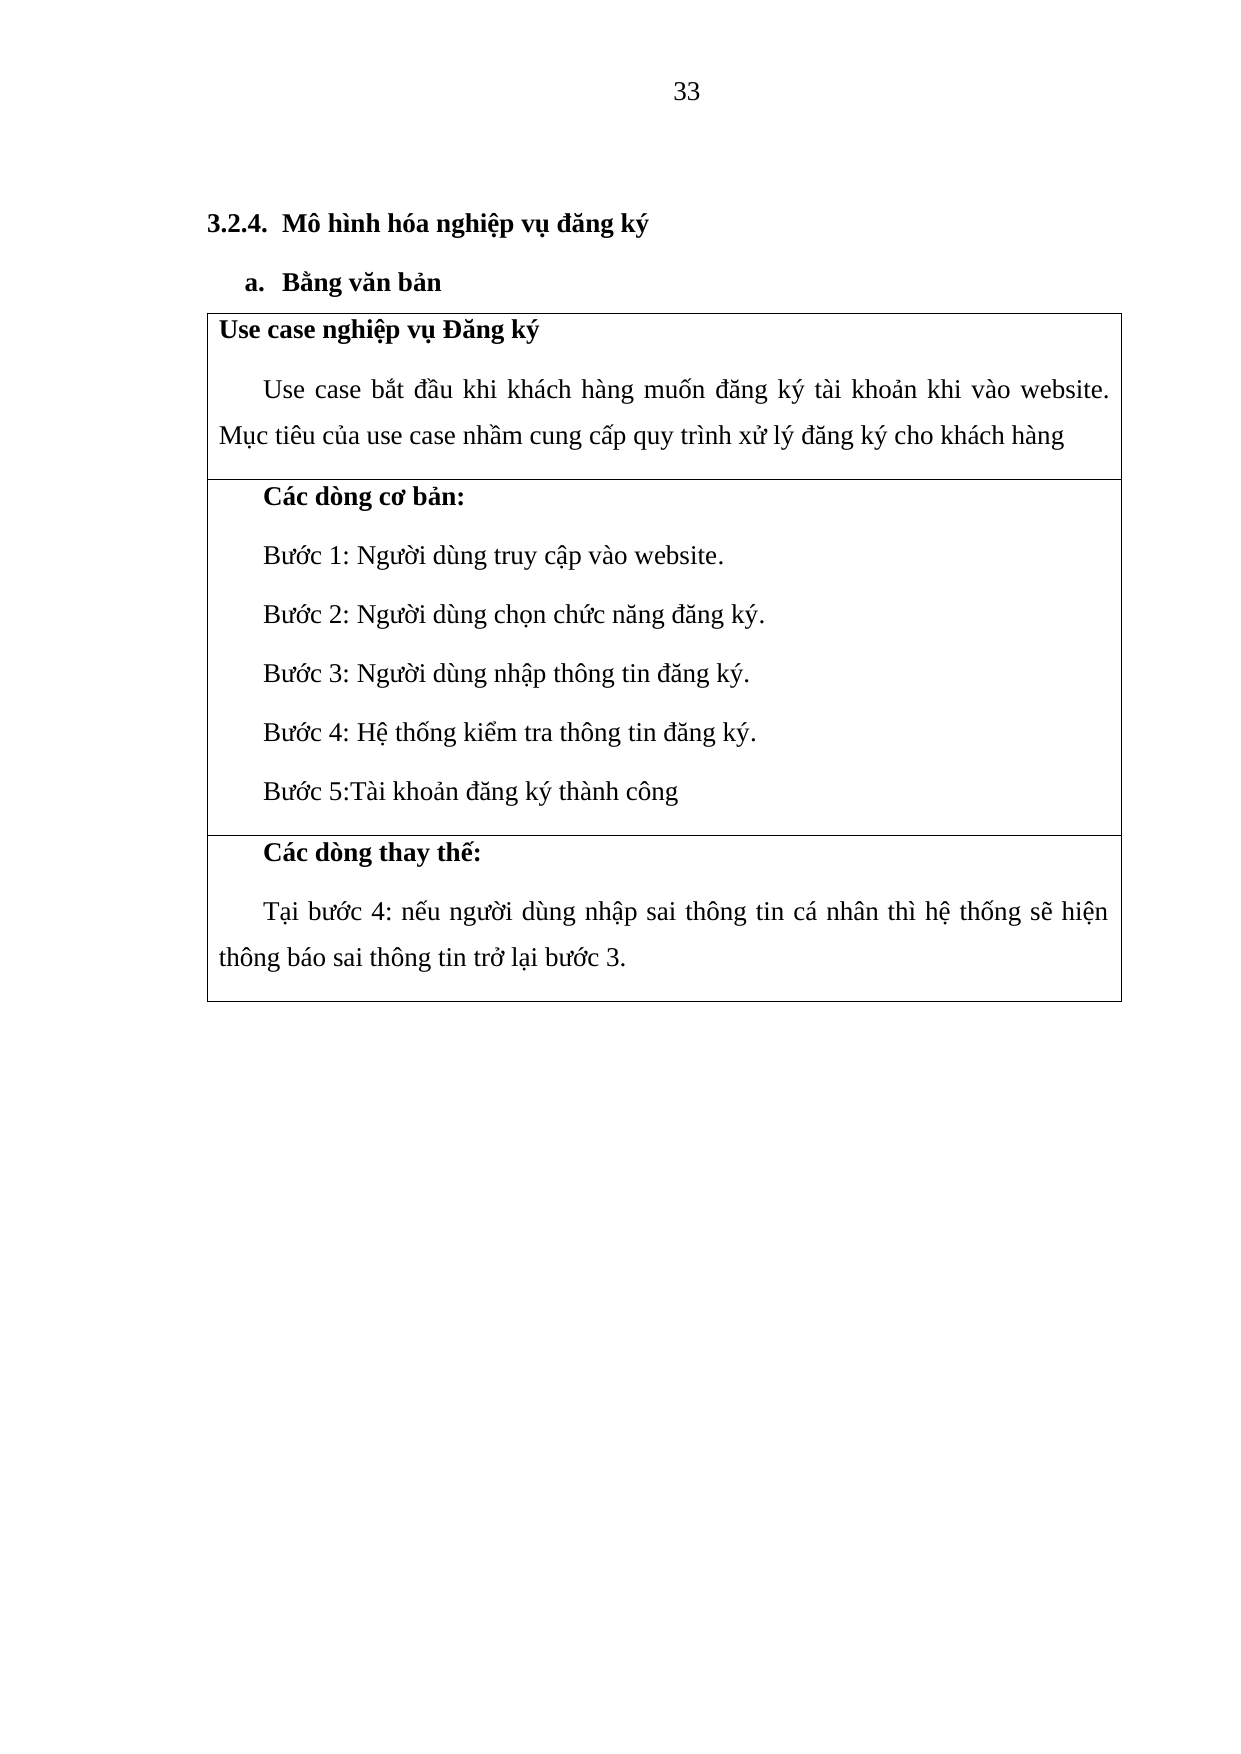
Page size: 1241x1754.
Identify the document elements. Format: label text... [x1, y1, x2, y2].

table_header Use case nghiệp vụ Đăng ký Use case bắt đầu khi khách hàng muốn đăng ký tài khoản khi vào website. Mục tiêu của use case nhầm cung cấp quy trình xử lý đăng ký cho khách hàng [208, 314, 1121, 479]
subtitle Mô hình hóa nghiệp vụ đăng ký [207, 207, 1122, 238]
list Bằng văn bản [244, 266, 1122, 297]
table_cell Các dòng thay thế: Tại bước 4: nếu người dùng nhập sai thông tin cá nhân thì hệ thống sẽ hiện thông báo sai thông tin trở lại bước 3. [208, 836, 1121, 1001]
table_cell Các dòng cơ bản: Bước 1: Người dùng truy cập vào website. Bước 2: Người dùng chọn chức năng đăng ký. Bước 3: Người dùng nhập thông tin đăng ký. Bước 4: Hệ thống kiểm tra thông tin đăng ký. Bước 5:Tài khoản đăng ký thành công [208, 480, 1121, 835]
